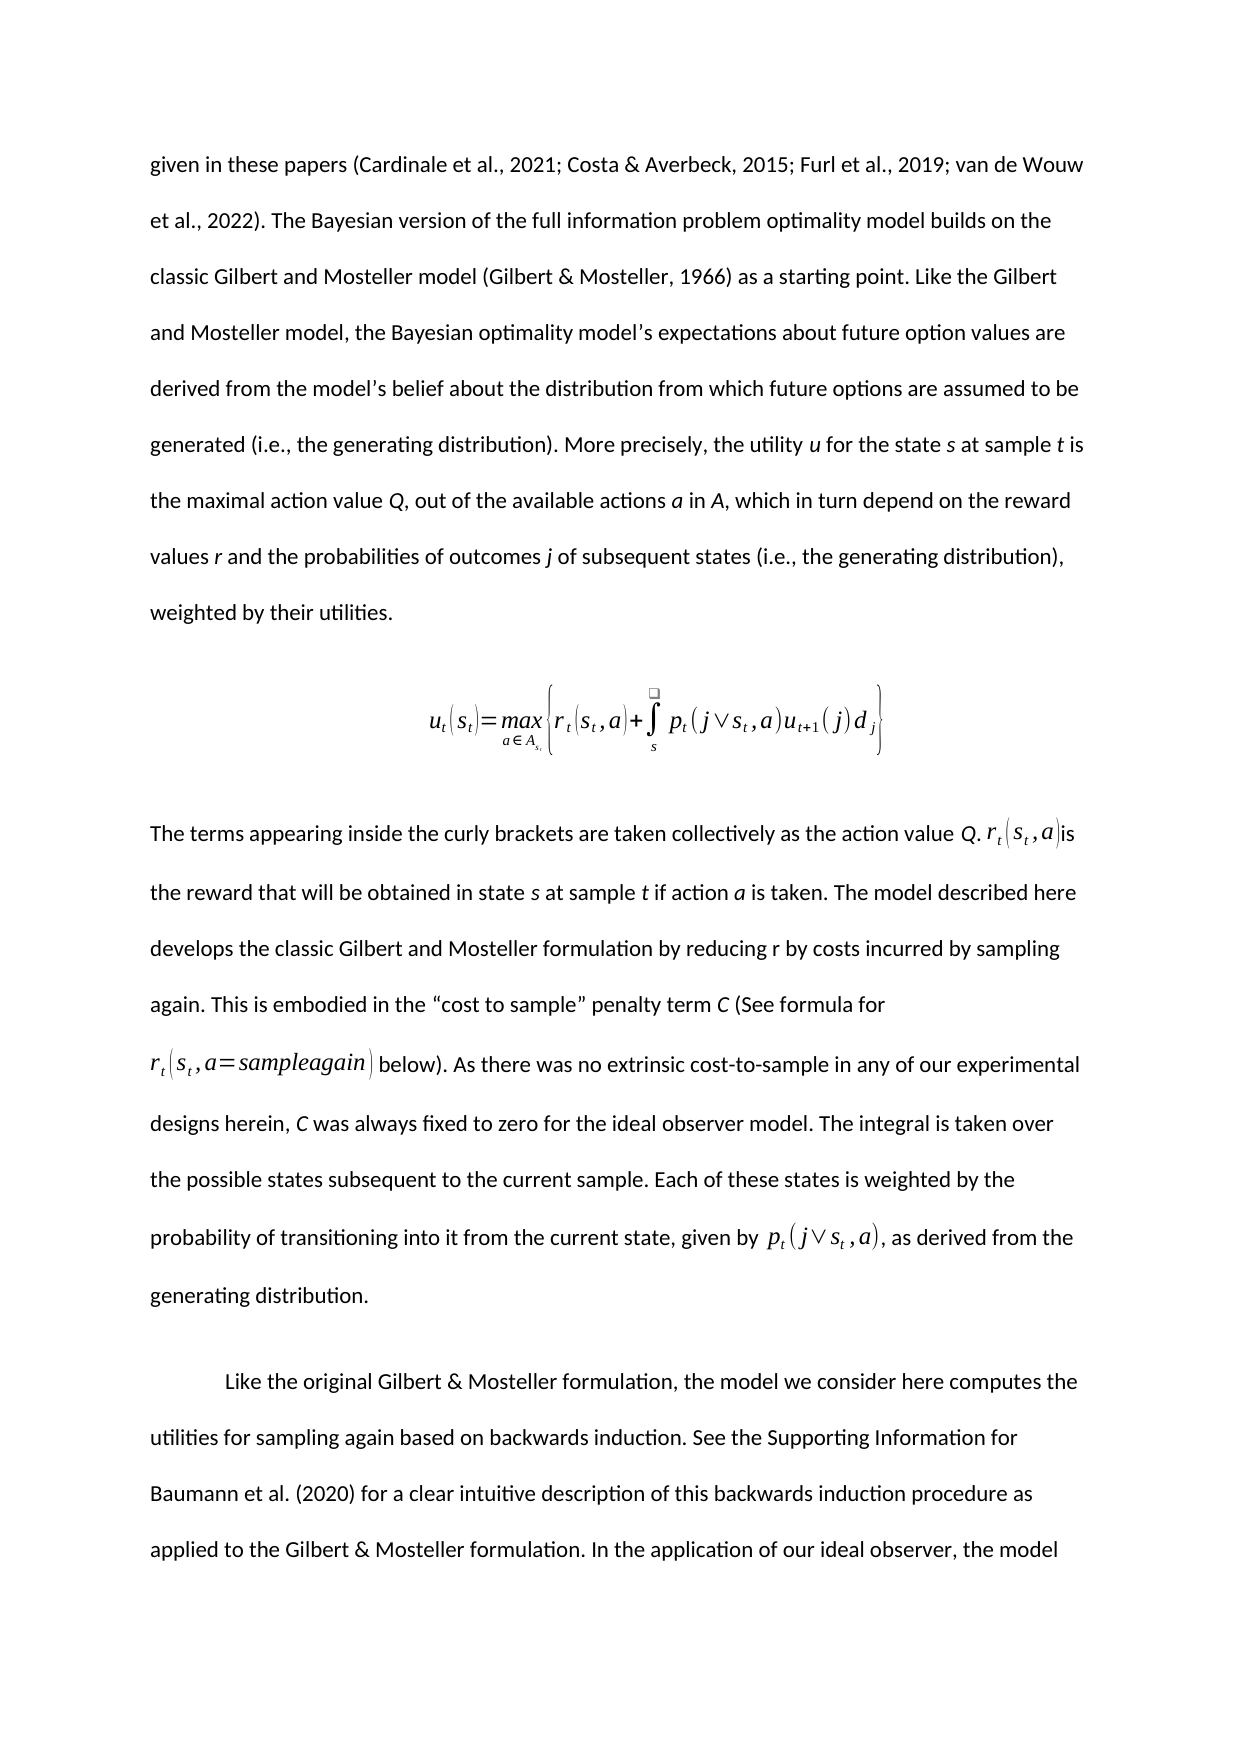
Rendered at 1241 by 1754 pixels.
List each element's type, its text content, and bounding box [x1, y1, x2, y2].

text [150, 1367, 1090, 1563]
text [150, 150, 1090, 626]
text The terms appearing inside the curly brackets are taken collectively as the action value Q. is the reward that will be obtained in state s at sample t if action a is taken. The model described here develops the classic Gilbert and Mosteller formulation by reducing r by costs incurred by sampling again. This is embodied in the “cost to sample” penalty term C (See formula for below). As there was no extrinsic cost-to-sample in any of our experimental designs herein, C was always fixed to zero for the ideal observer model. The integral is taken over the possible states subsequent to the current sample. Each of these states is weighted by the probability of transitioning into it from the current state, given by , as derived from the generating distribution. [150, 816, 1090, 1309]
